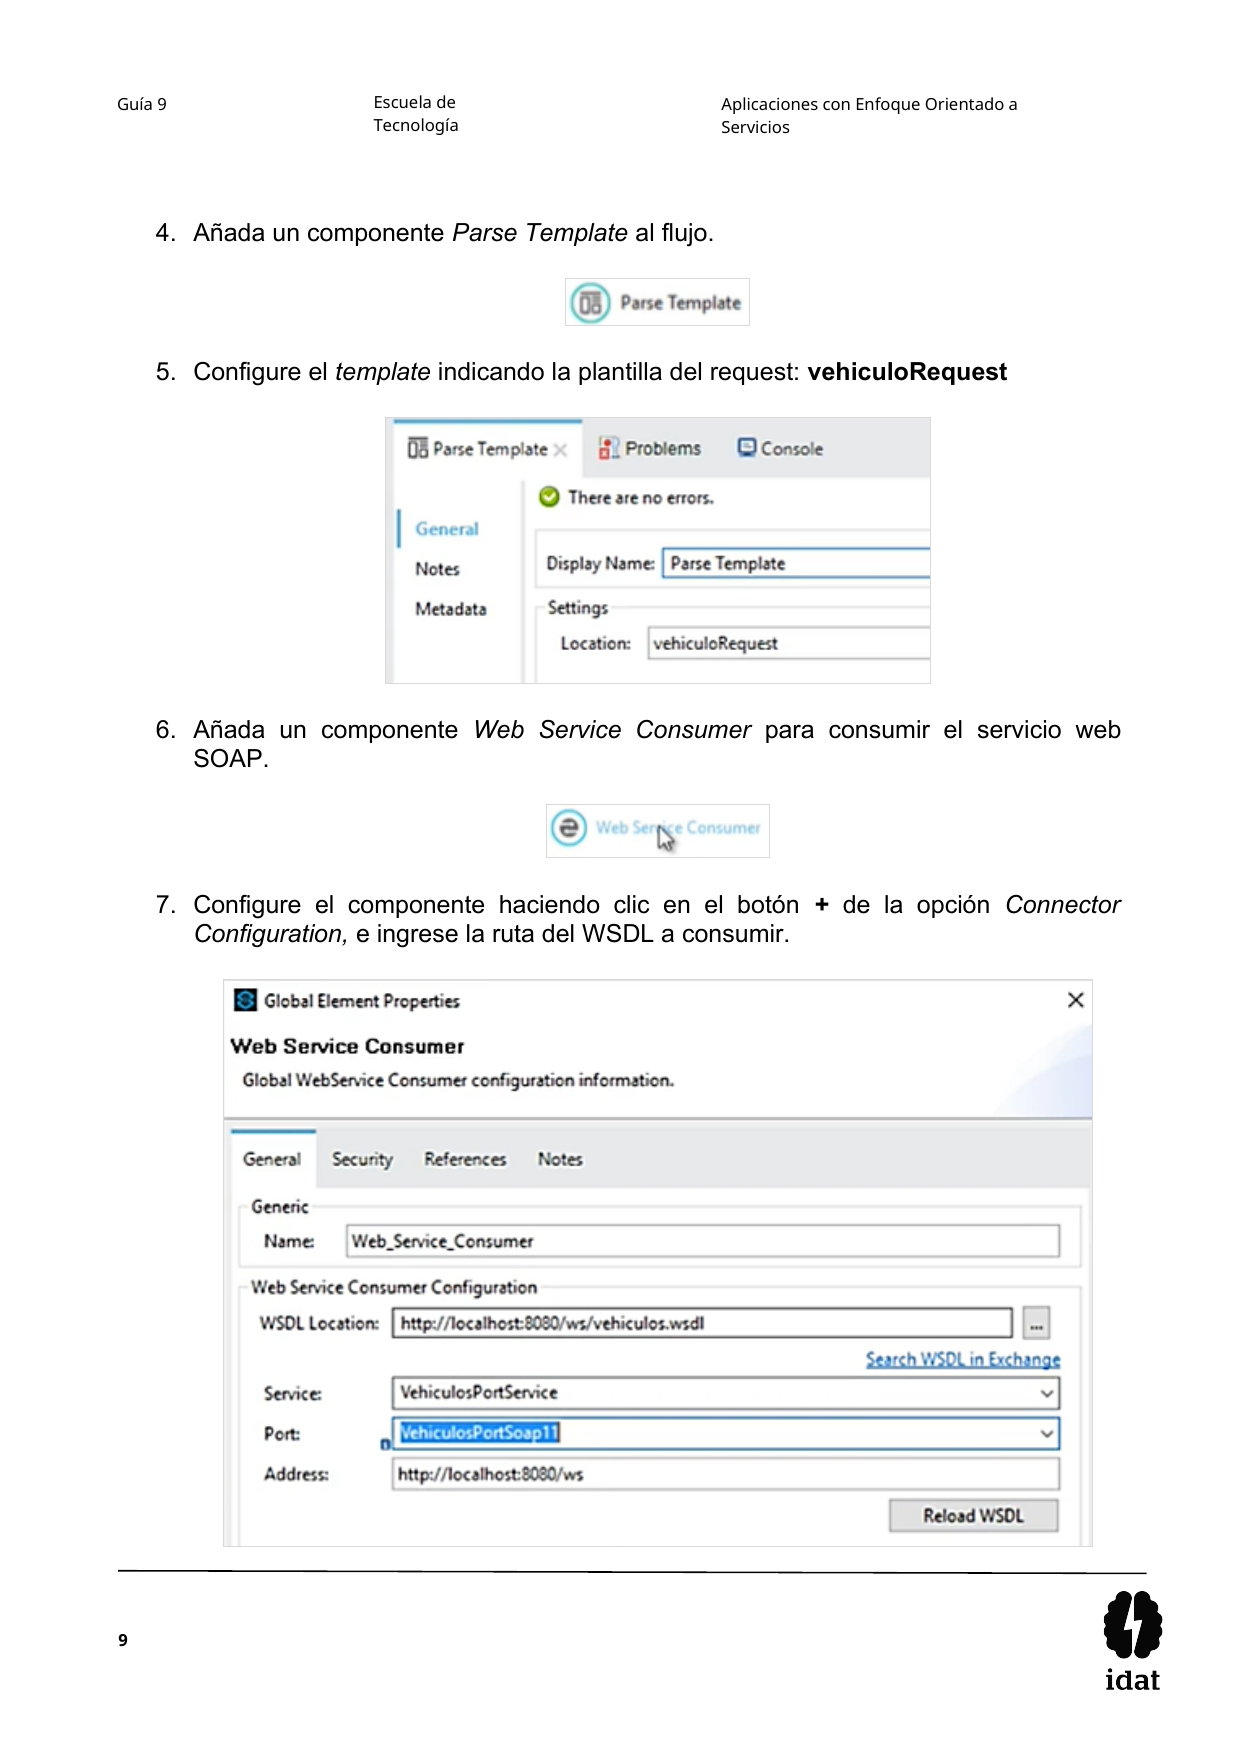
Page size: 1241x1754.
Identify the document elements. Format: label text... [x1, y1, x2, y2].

picture [386, 418, 930, 683]
picture [547, 805, 769, 857]
list Configure el template indicando la plantilla del request: vehiculoRequest [156, 357, 1122, 386]
list Añada un componente Parse Template al flujo. [156, 217, 1122, 246]
list Configure el componente haciendo clic en el botón + de la opción Connector Configuration, e ingrese la ruta del WSDL a consumir. [156, 890, 1122, 947]
picture [1103, 1591, 1163, 1690]
picture [224, 980, 1092, 1546]
list Añada un componente Web Service Consumer para consumir el servicio web SOAP. [156, 715, 1122, 773]
picture [566, 279, 749, 325]
